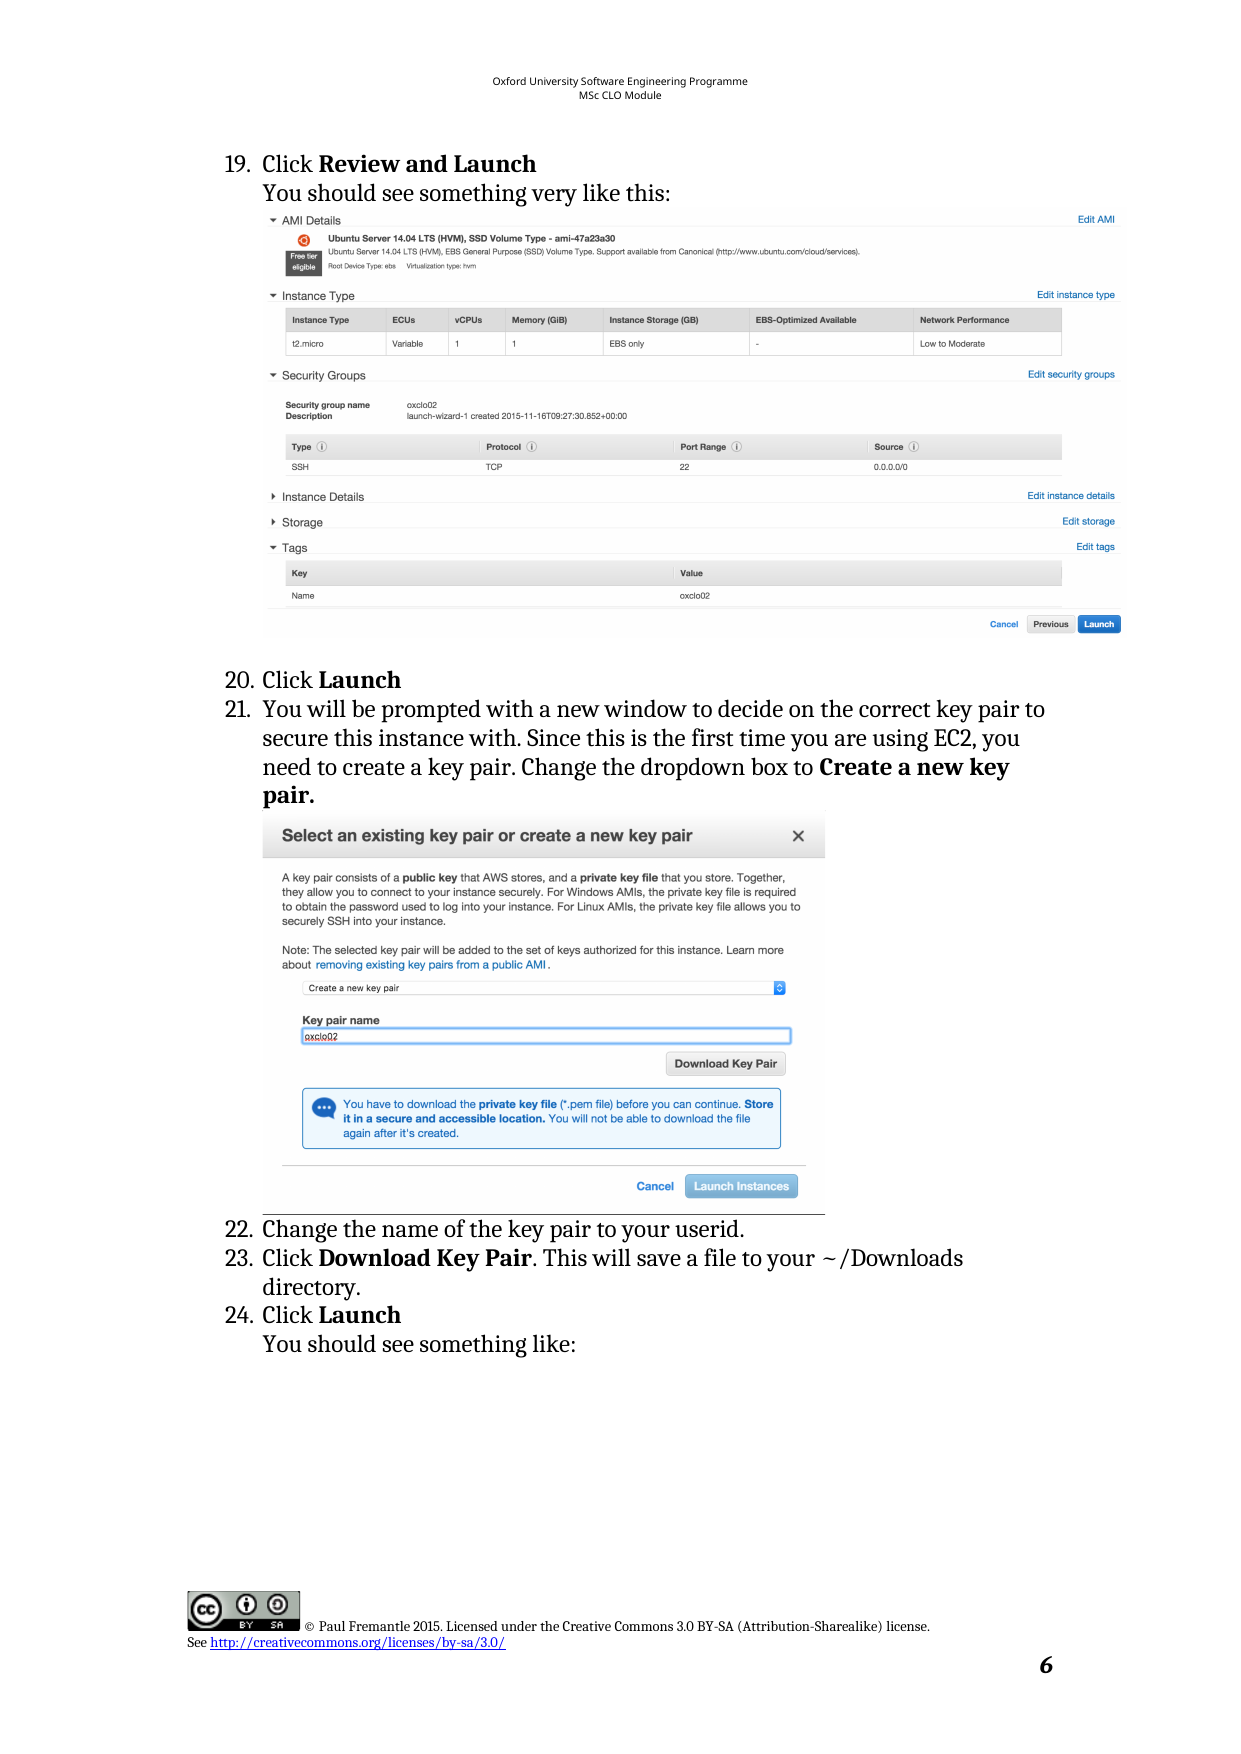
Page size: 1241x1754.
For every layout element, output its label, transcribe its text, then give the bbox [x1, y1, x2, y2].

picture [262, 207, 1128, 638]
list Click Launch You should see something like: [225, 1301, 1053, 1359]
list Change the name of the key pair to your userid. [225, 1215, 1053, 1244]
picture [187, 1591, 300, 1631]
picture [262, 810, 826, 1215]
list Click Download Key Pair. This will save a file to your ~/Downloads directory. [225, 1244, 1053, 1301]
list Click Launch [225, 666, 1053, 695]
